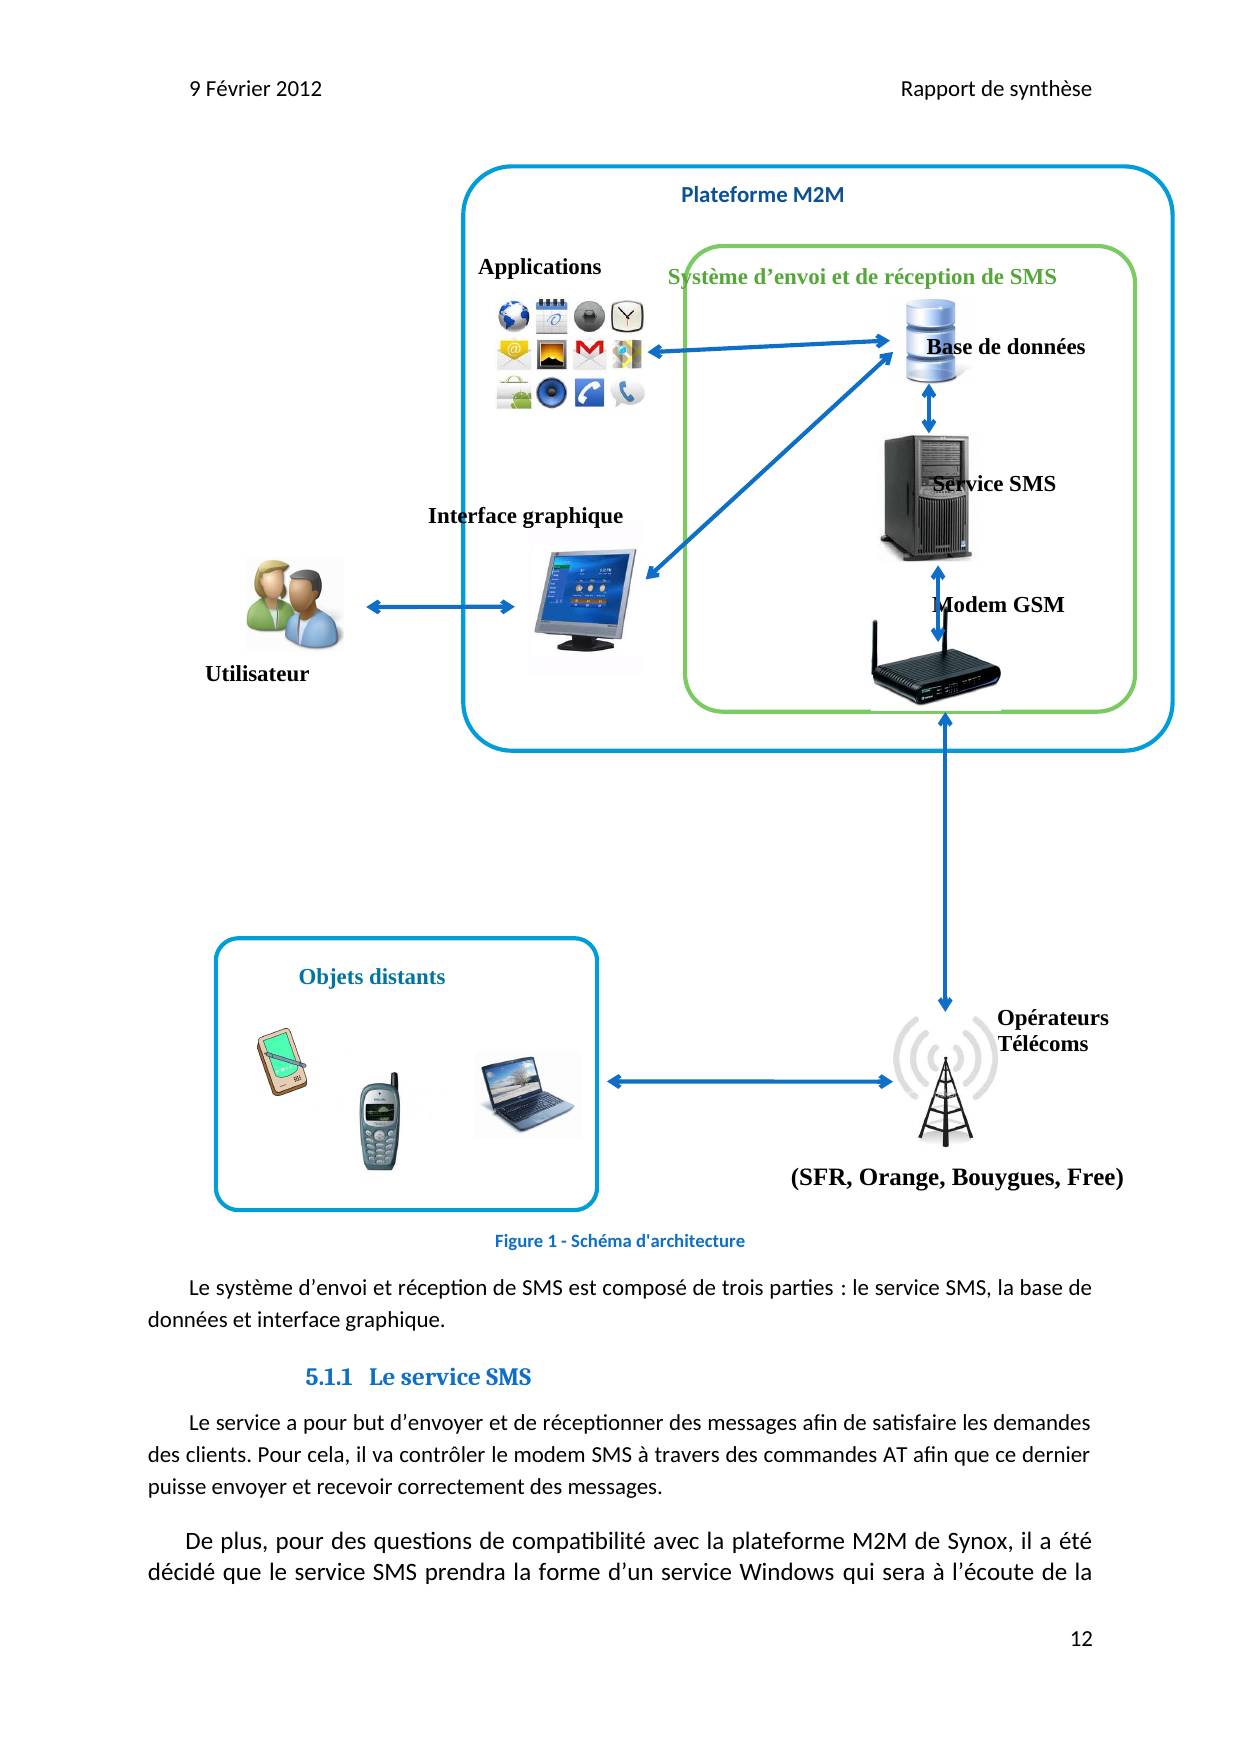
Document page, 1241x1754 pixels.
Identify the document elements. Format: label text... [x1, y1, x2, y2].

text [148, 1526, 1093, 1587]
picture [257, 1028, 307, 1096]
picture [529, 520, 643, 674]
picture [842, 433, 1015, 563]
picture [871, 606, 1001, 711]
picture [246, 555, 344, 653]
picture [475, 1051, 582, 1138]
picture [495, 297, 646, 411]
picture [311, 1052, 448, 1189]
text Le système d’envoi et réception de SMS est composé de trois parties : le service SMS, la base de données et interface graphique. [148, 1273, 1093, 1333]
picture [889, 297, 976, 384]
subtitle Le service SMS [264, 1363, 1093, 1391]
picture [893, 1011, 998, 1152]
text Le service a pour but d’envoyer et de réceptionner des messages afin de satisfaire les demandes des clients. Pour cela, il va contrôler le modem SMS à travers des commandes AT afin que ce dernier puisse envoyer et recevoir correctement des messages. [148, 1408, 1093, 1501]
